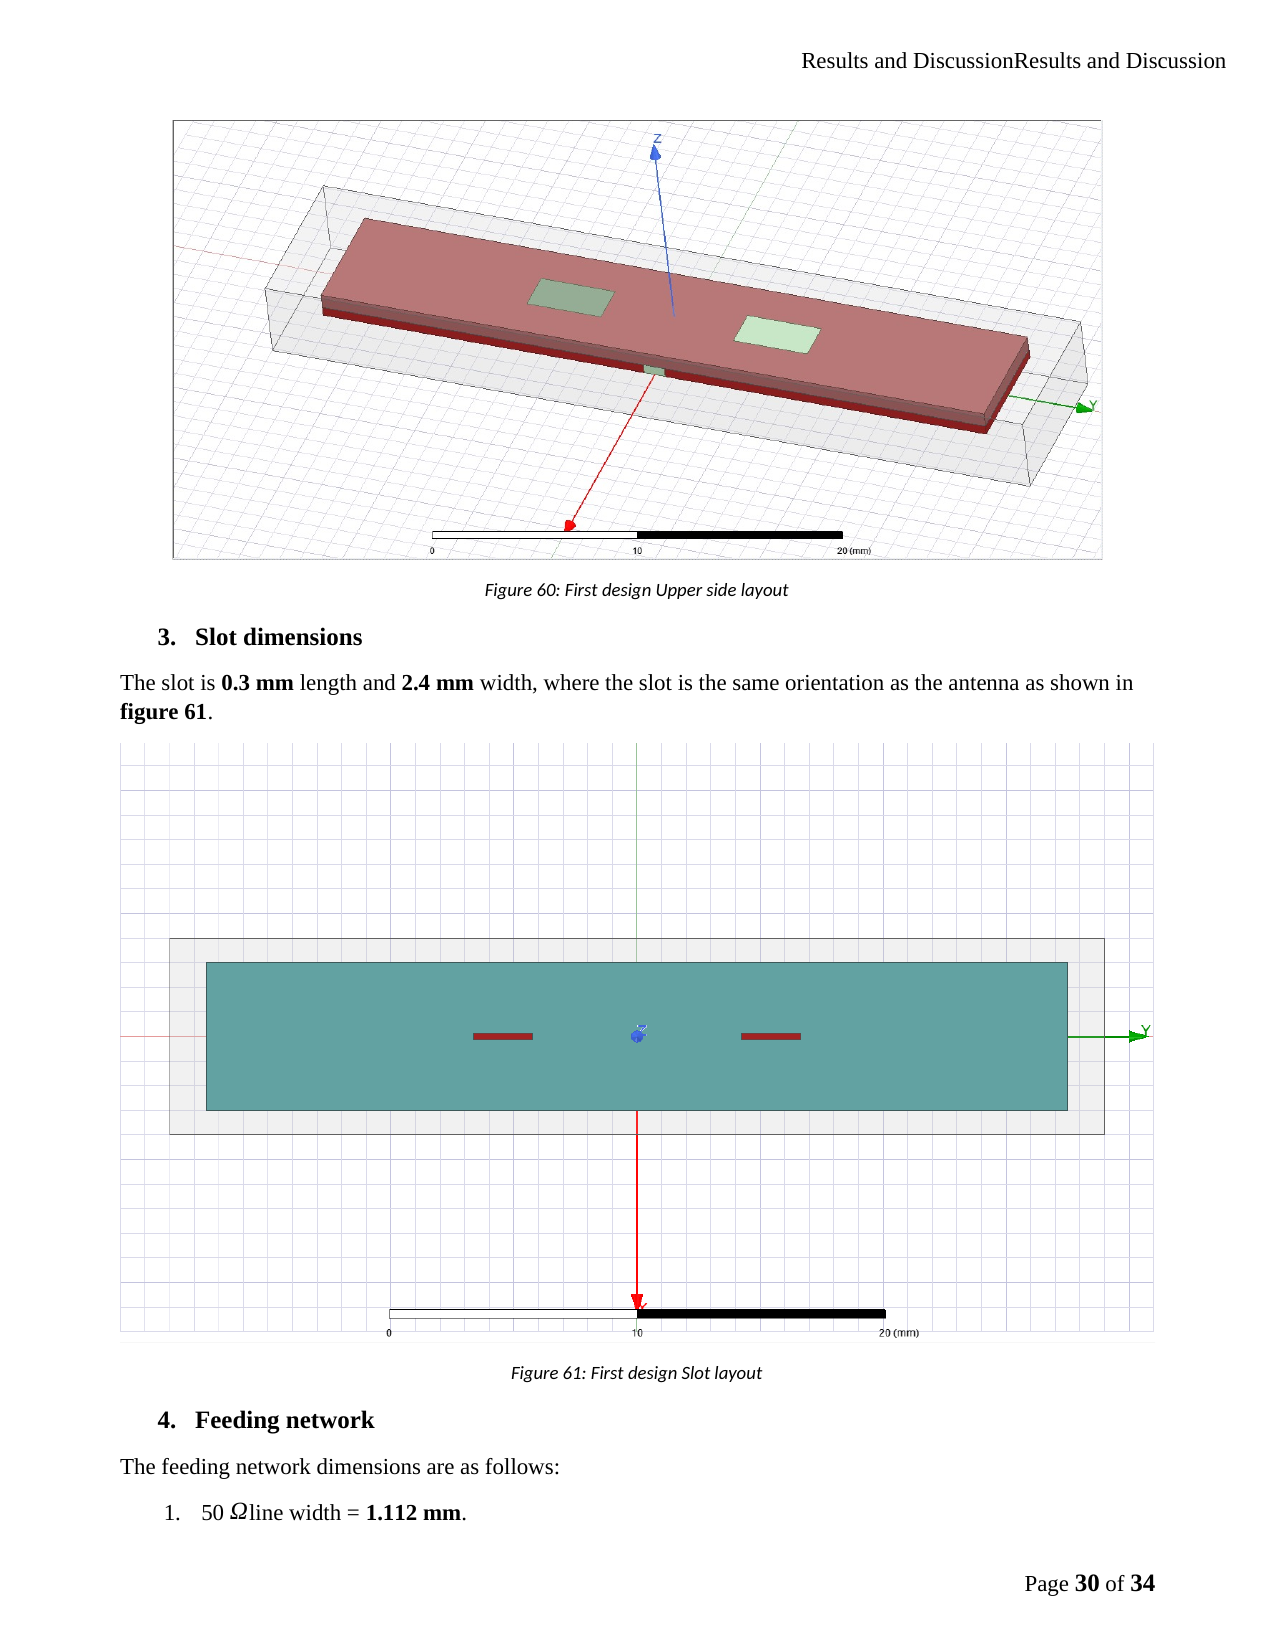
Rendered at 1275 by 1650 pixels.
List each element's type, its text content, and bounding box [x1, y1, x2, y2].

list 50 line width = 1.112 mm. [163, 1498, 1155, 1526]
text The slot is 0.3 mm length and 2.4 mm width, where the slot is the same orientation as the antenna as shown in figure 61. [120, 669, 1155, 724]
subtitle Slot dimensions [157, 622, 1155, 651]
subtitle Feeding network [157, 1405, 1155, 1434]
picture [172, 120, 1103, 560]
picture [120, 743, 1155, 1343]
text The feeding network dimensions are as follows: [120, 1453, 1155, 1479]
